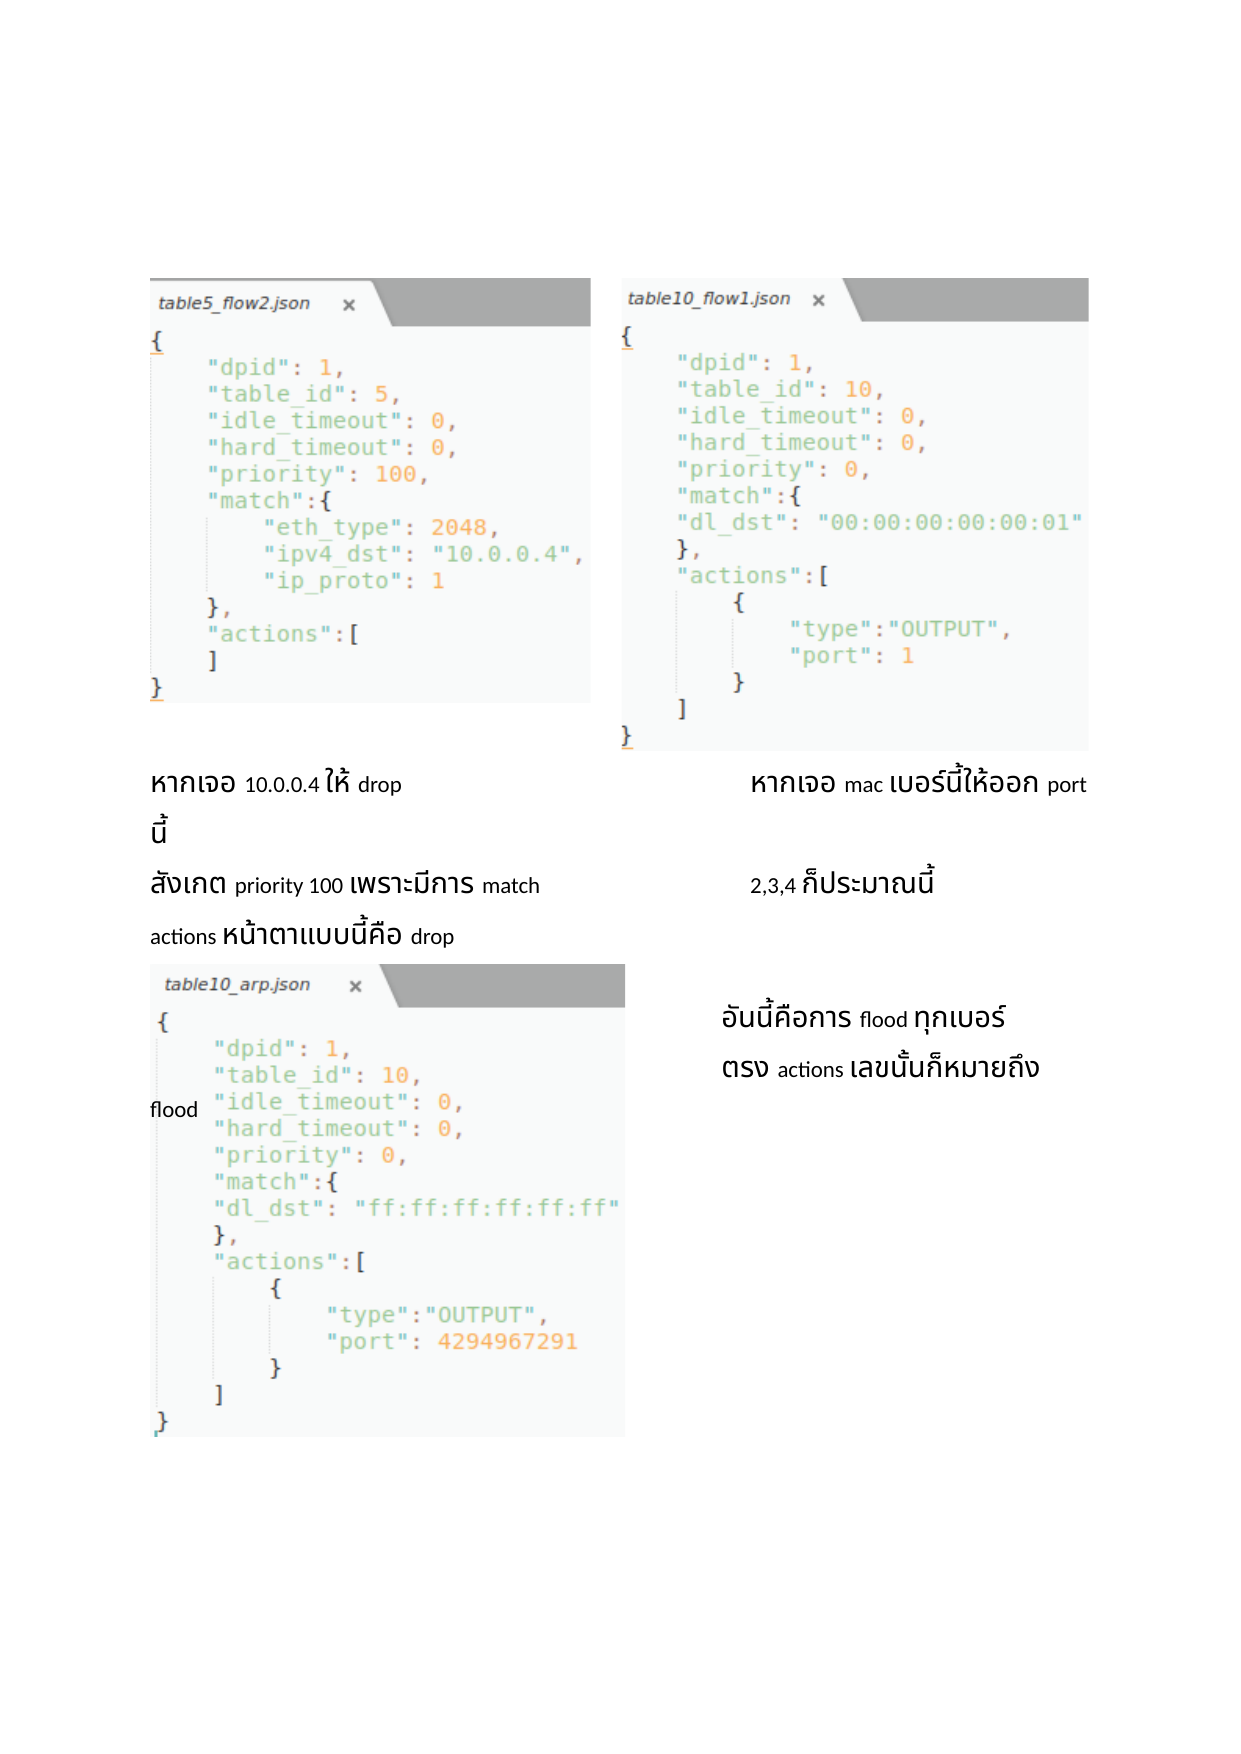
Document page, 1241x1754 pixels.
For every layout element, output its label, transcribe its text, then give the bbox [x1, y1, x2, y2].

text สังเกต priority 100 เพราะมีการ match 2,3,4 ก็ประมาณนี้ [150, 863, 1090, 907]
picture [150, 964, 625, 996]
text หากเจอ 10.0.0.4 ให้ drop หากเจอ mac เบอร์นี้ให้ออก port นี้ [150, 762, 1090, 856]
picture [150, 1040, 625, 1047]
text ตรง actions เลขนั้นก็หมายถึง flood [150, 1047, 1090, 1123]
text อันนี้คือการ flood ทุกเบอร์ [150, 996, 1090, 1040]
picture [621, 278, 1089, 751]
picture [150, 278, 591, 703]
picture [150, 1123, 625, 1437]
text actions หน้าตาแบบนี้คือ drop [150, 913, 1090, 957]
